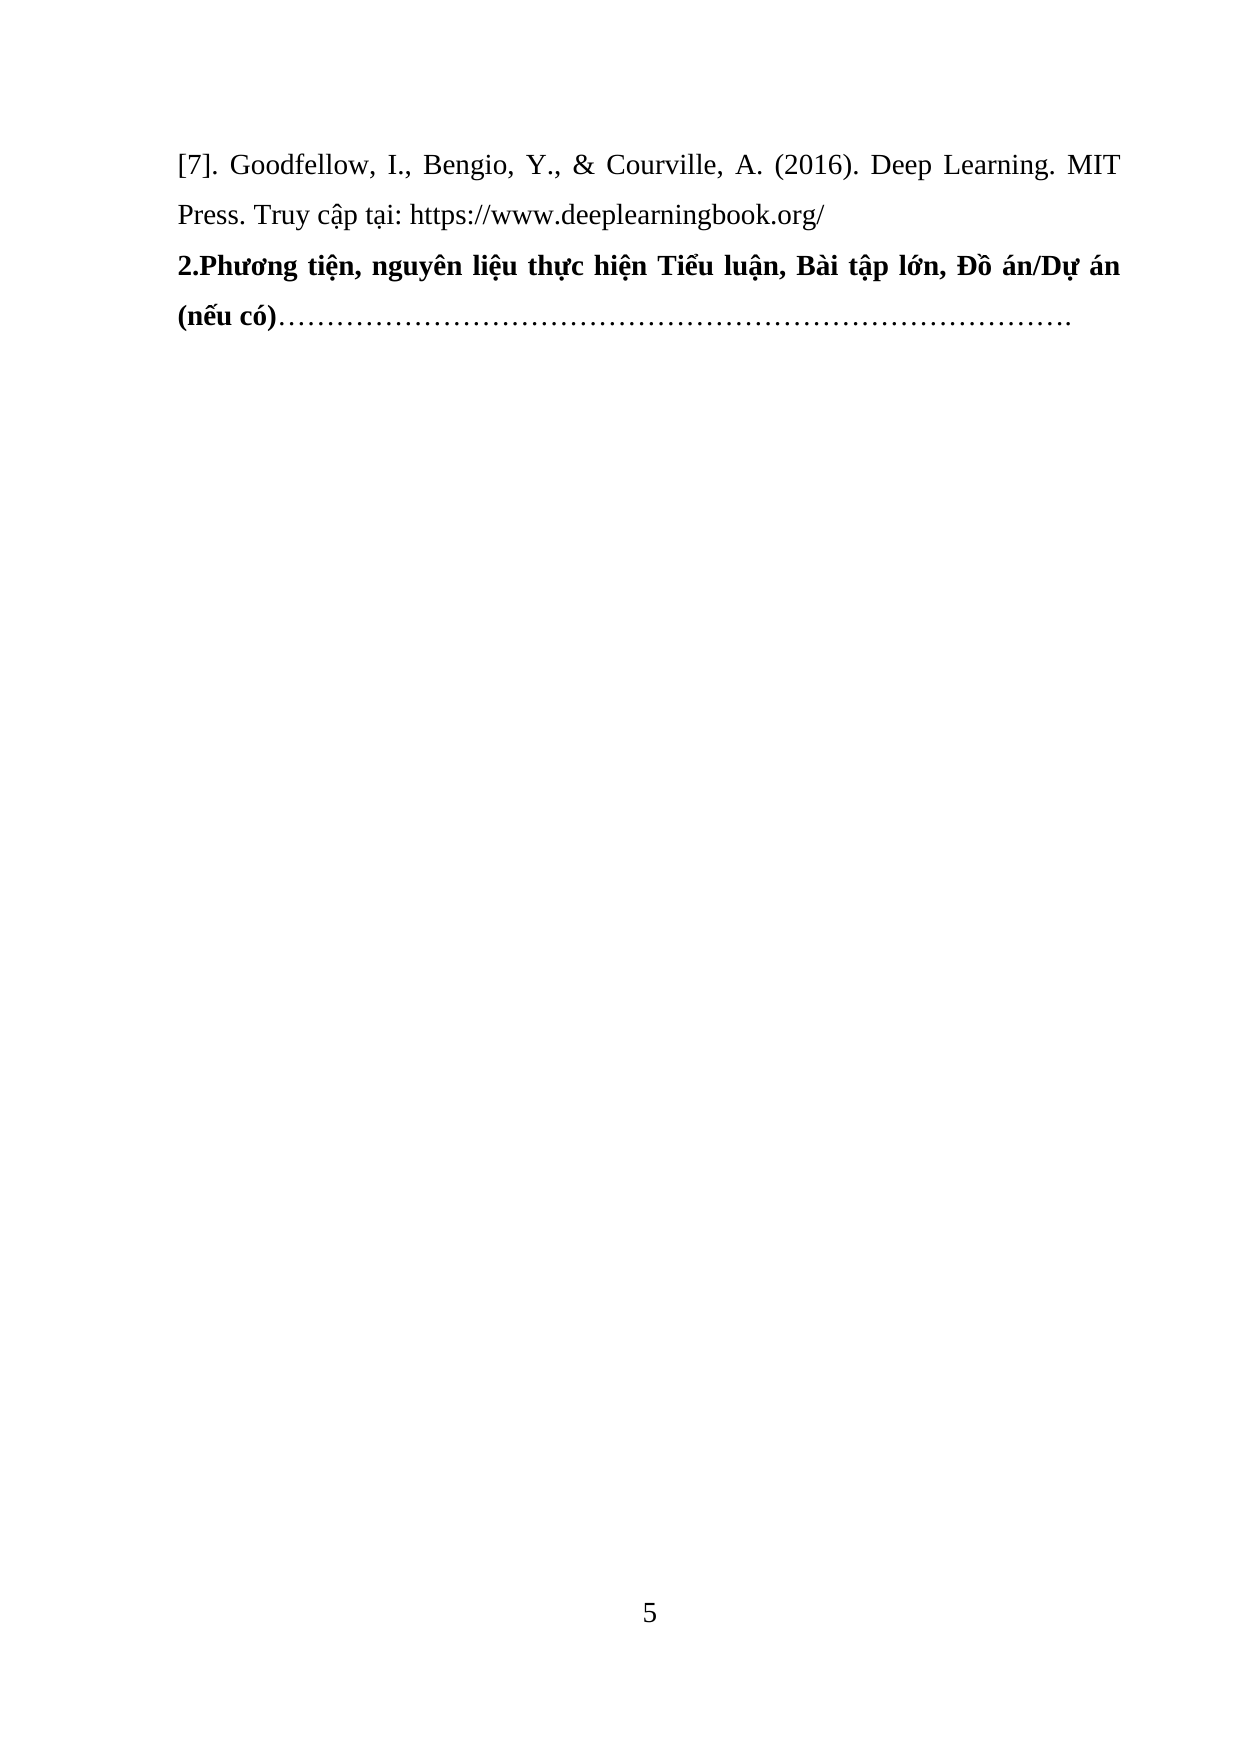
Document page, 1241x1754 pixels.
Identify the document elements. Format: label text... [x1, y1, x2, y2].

text [7]. Goodfellow, I., Bengio, Y., & Courville, A. (2016). Deep Learning. MIT Press. Truy cập tại: https://www.deeplearningbook.org/ [177, 147, 1122, 231]
text 2.Phương tiện, nguyên liệu thực hiện Tiểu luận, Bài tập lớn, Đồ án/Dự án (nếu có)………………………………………………………………………. [177, 248, 1122, 331]
